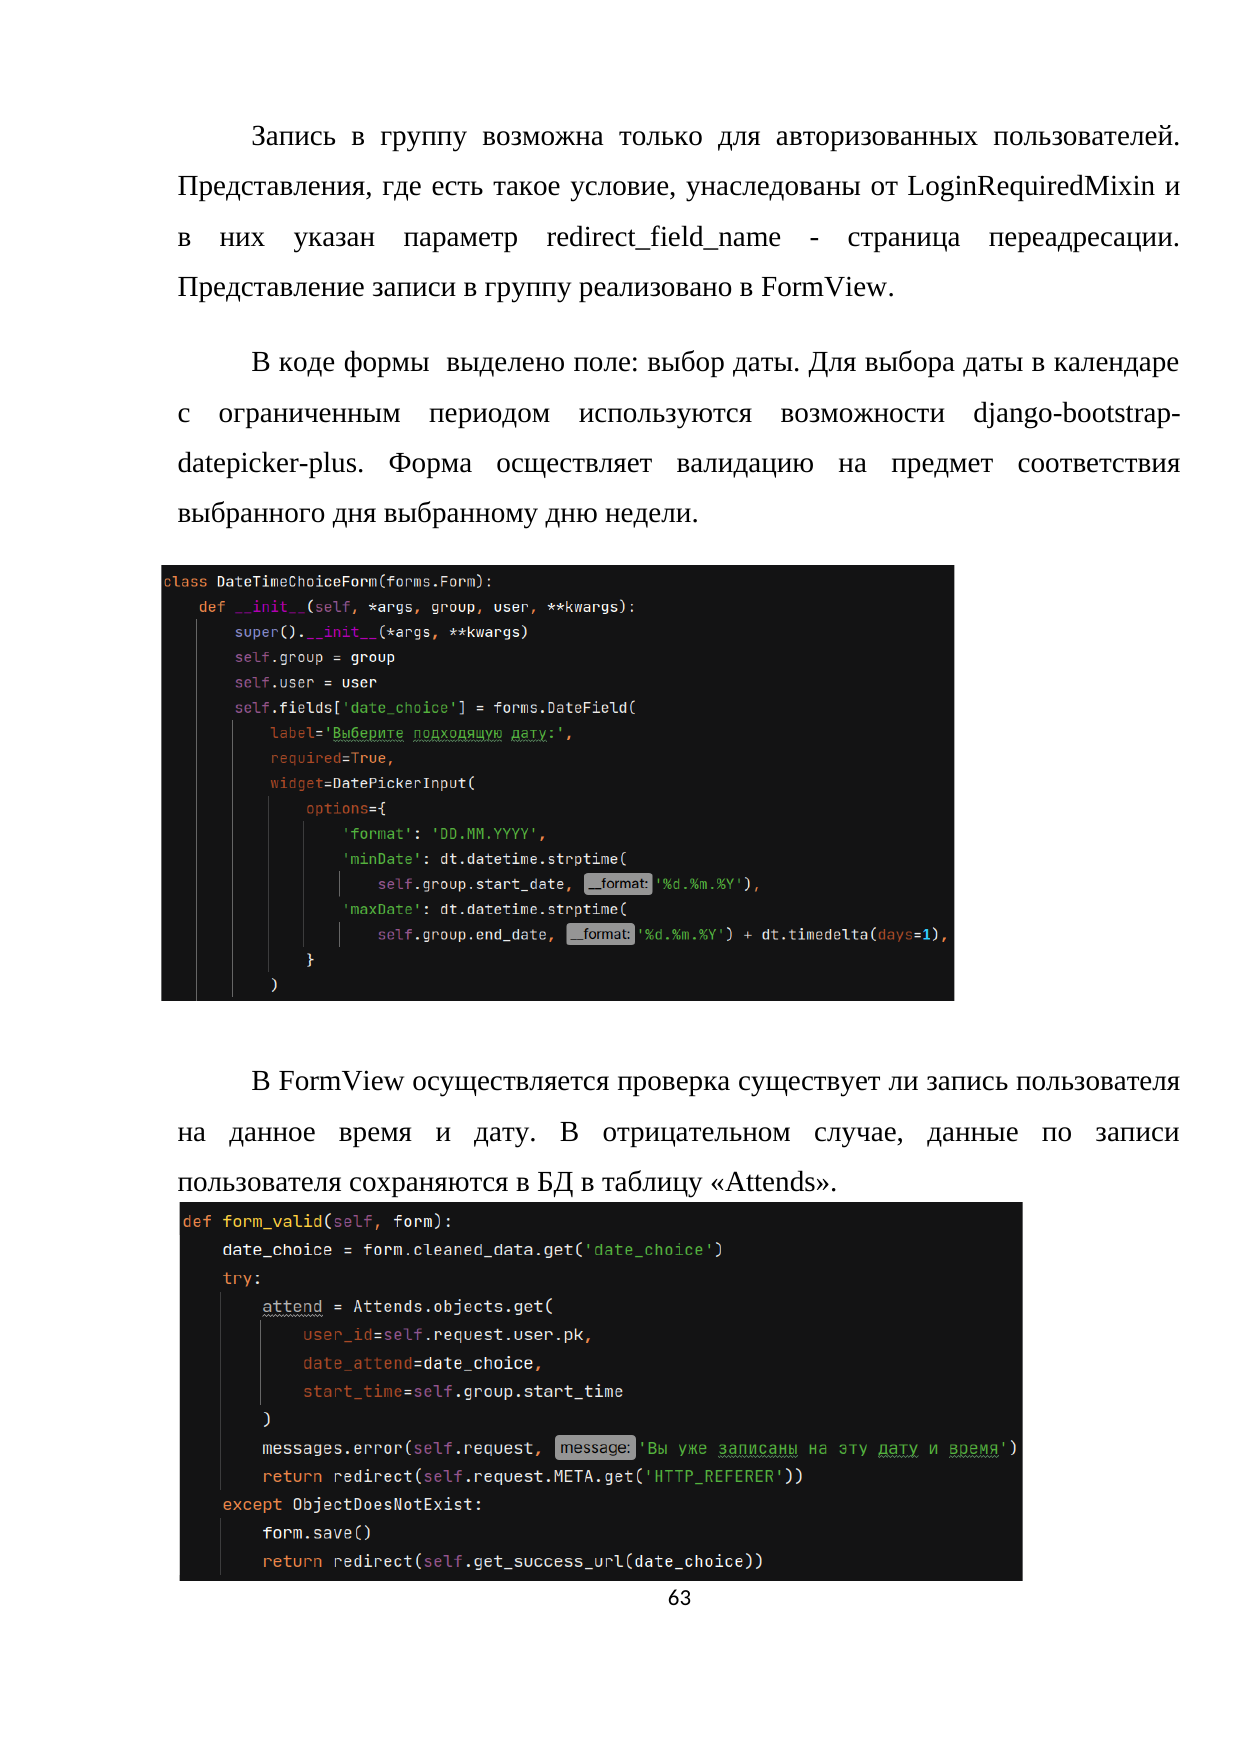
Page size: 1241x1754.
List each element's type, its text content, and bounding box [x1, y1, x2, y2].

text В коде формы выделено поле: выбор даты. Для выбора даты в календаре с ограниченным периодом используются возможности django-bootstrap-datepicker-plus. Форма осществляет валидацию на предмет соответствия выбранного дня выбранному дню недели. [177, 344, 1181, 529]
picture [161, 565, 955, 1001]
picture [179, 1202, 1023, 1581]
text Запись в группу возможна только для авторизованных пользователей. Представления, где есть такое условие, унаследованы от LoginRequiredMixin и в них указан параметр redirect_field_name - страница переадресации. Представление записи в группу реализовано в FormView. [177, 118, 1181, 303]
